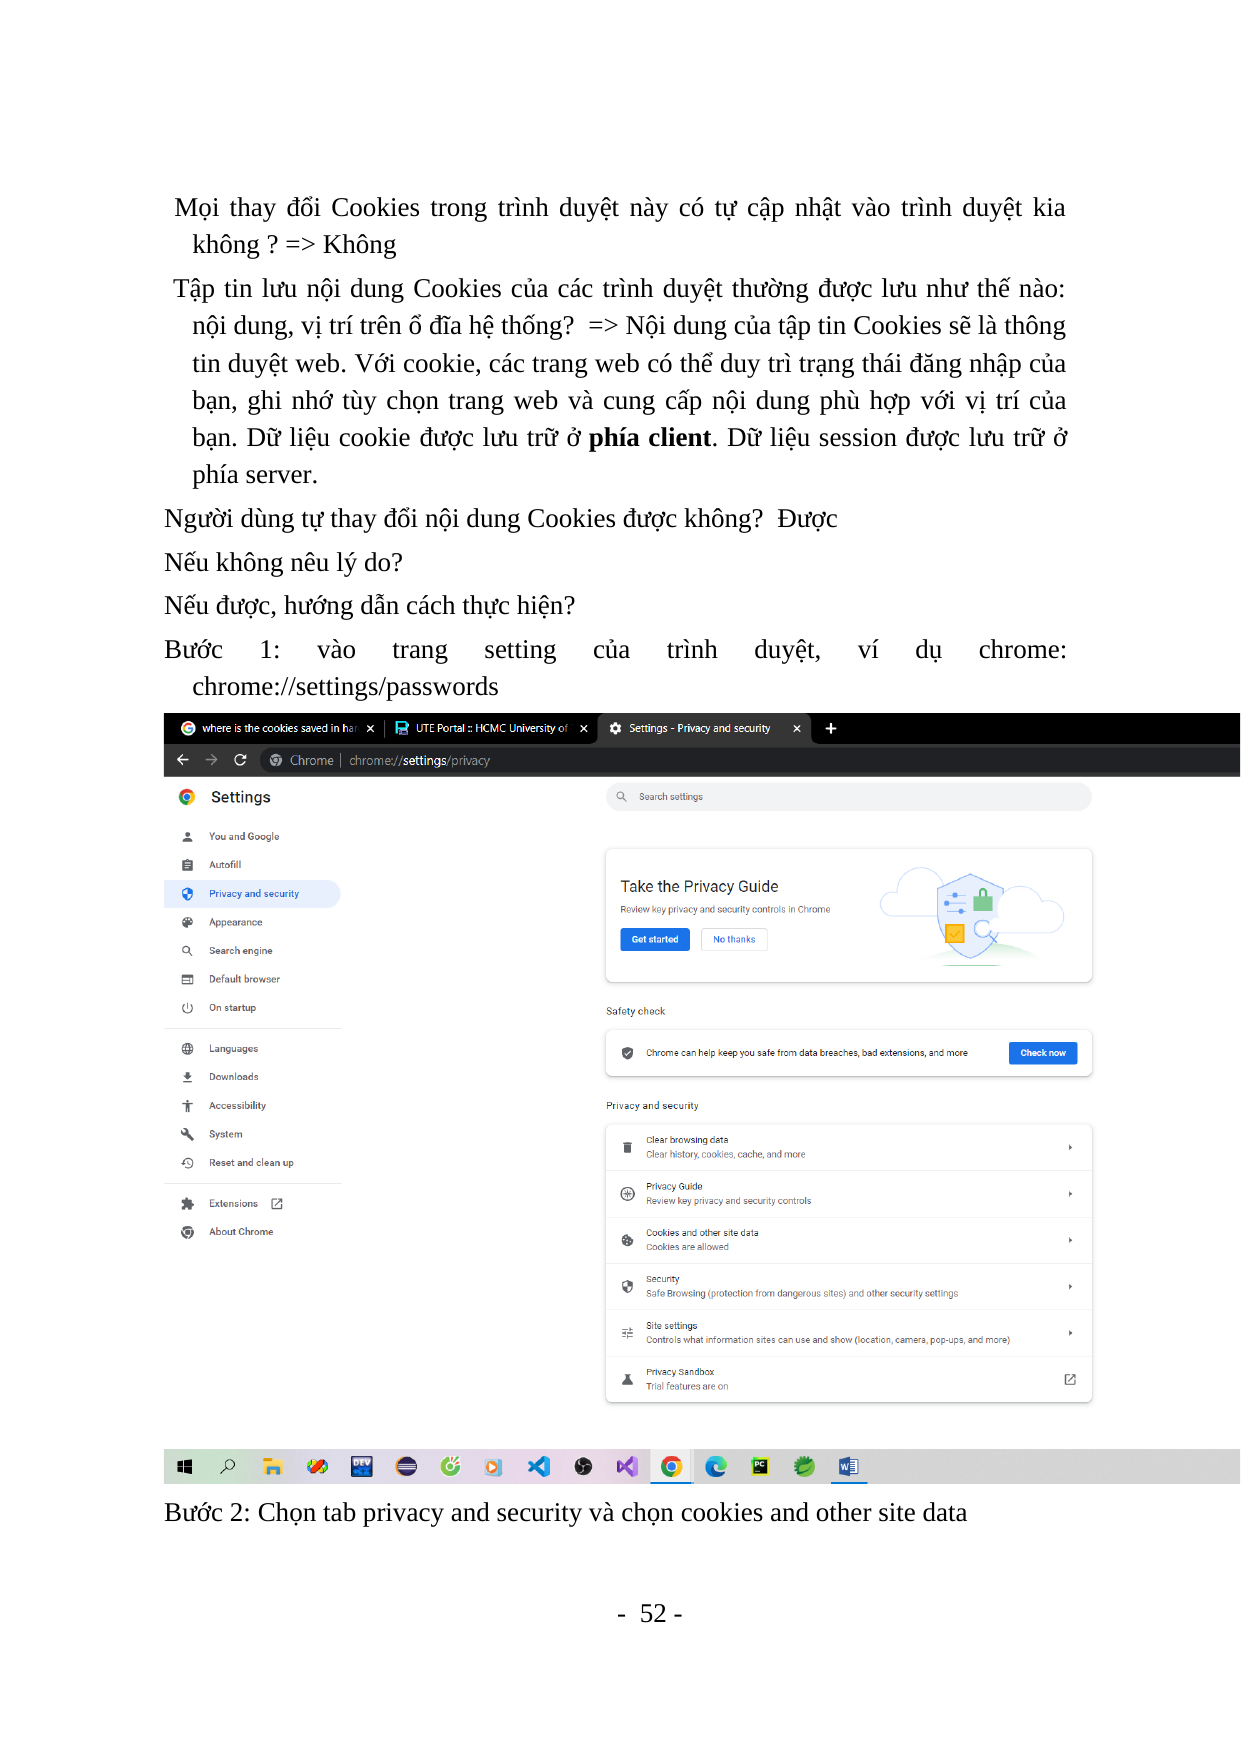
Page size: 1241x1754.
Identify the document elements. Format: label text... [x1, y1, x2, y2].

picture [163, 713, 1241, 1484]
text Nếu được, hướng dẫn cách thực hiện? [164, 589, 1068, 620]
text Tập tin lưu nội dung Cookies của các trình duyệt thường được lưu như thế nào: nội dung, vị trí trên ổ đĩa hệ thống? => Nội dung của tập tin Cookies sẽ là thông tin duyệt web. Với cookie, các trang web có thể duy trì trạng thái đăng nhập của bạn, ghi nhớ tùy chọn trang web và cung cấp nội dung phù hợp với vị trí của bạn. Dữ liệu cookie được lưu trữ ở phía client. Dữ liệu session được lưu trữ ở phía server. [164, 272, 1068, 490]
text Mọi thay đổi Cookies trong trình duyệt này có tự cập nhật vào trình duyệt kia không ? => Không [164, 191, 1068, 260]
text Nếu không nêu lý do? [164, 546, 1068, 577]
text Người dùng tự thay đổi nội dung Cookies được không? Được [164, 502, 1068, 533]
text Bước 2: Chọn tab privacy and security và chọn cookies and other site data [164, 1496, 1068, 1527]
text Bước 1: vào trang setting của trình duyệt, ví dụ chrome: chrome://settings/passwords [164, 633, 1068, 701]
